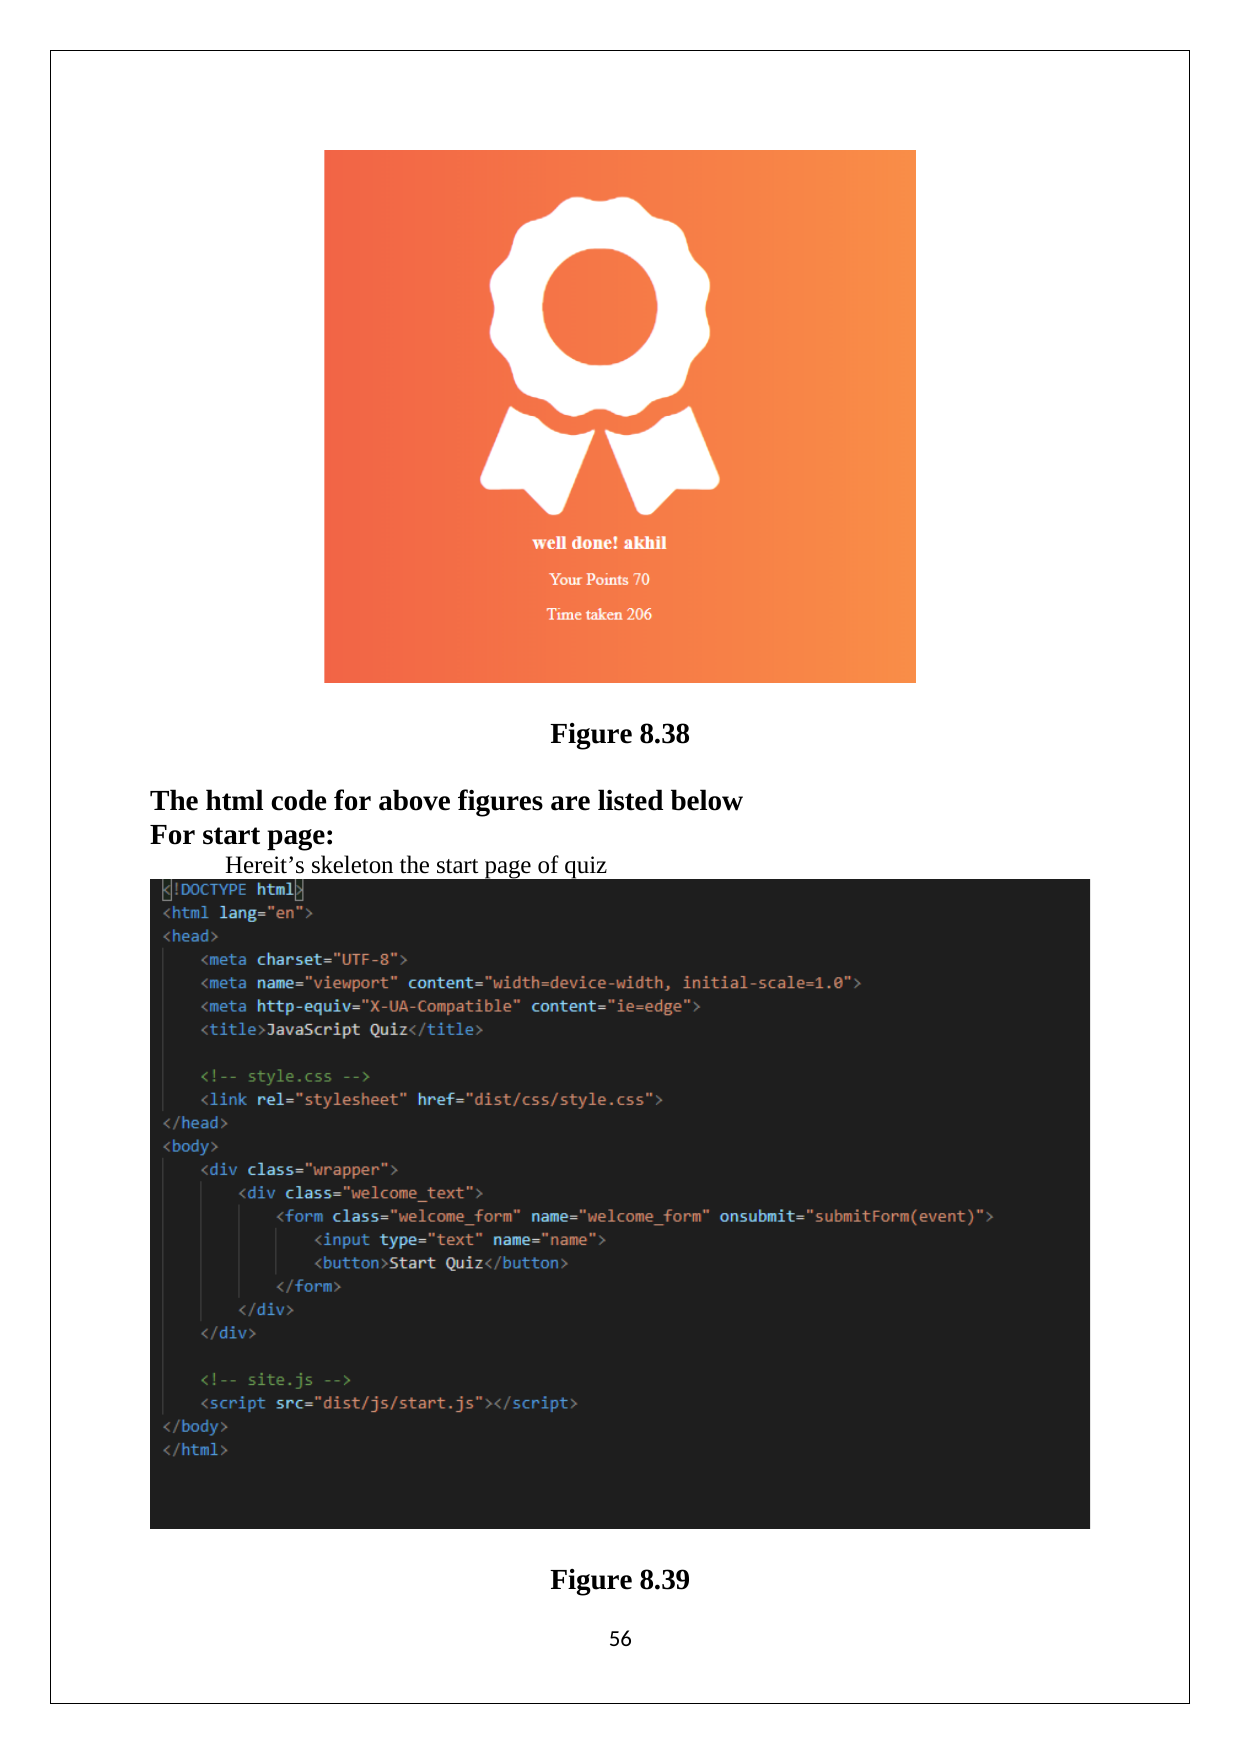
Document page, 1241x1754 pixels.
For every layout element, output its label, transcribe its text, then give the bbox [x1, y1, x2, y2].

text The html code for above figures are listed below [150, 783, 1090, 817]
text Hereit’s skeleton the start page of quiz [150, 850, 1090, 879]
text Figure 8.39 [150, 1562, 1090, 1595]
text For start page: [150, 817, 1090, 850]
text Figure 8.38 [150, 716, 1090, 750]
picture [150, 879, 1091, 1529]
picture [324, 150, 916, 683]
